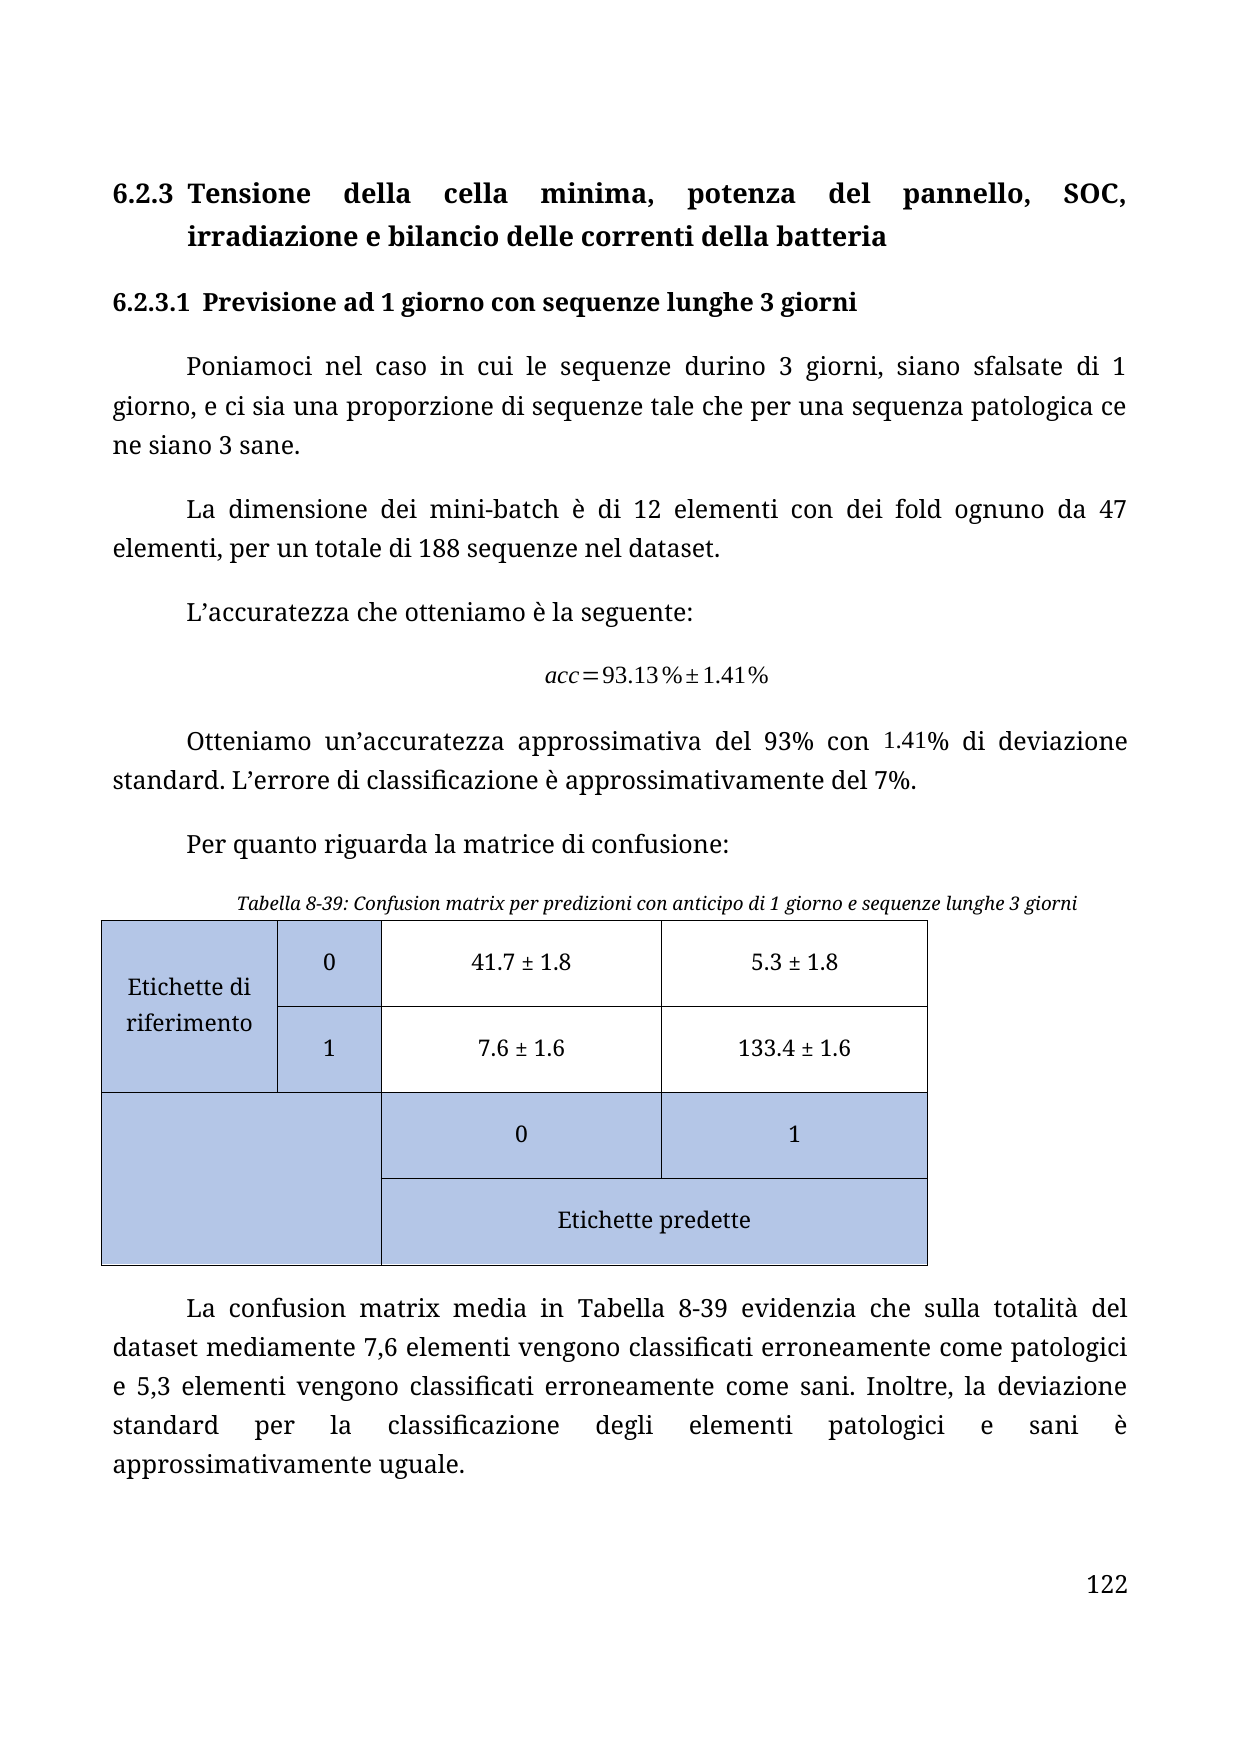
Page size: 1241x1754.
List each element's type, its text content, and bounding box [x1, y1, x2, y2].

table_cell 1 [662, 1093, 927, 1178]
table_cell Etichette predette [382, 1179, 927, 1264]
table_cell 7.6 ± 1.6 [382, 1007, 661, 1092]
table_cell [102, 1093, 381, 1264]
table_cell 1 [278, 1007, 381, 1092]
subtitle Tensione della cella minima, potenza del pannello, SOC, irradiazione e bilancio delle correnti della batteria [112, 175, 1128, 254]
text Per quanto riguarda la matrice di confusione: [112, 826, 1128, 861]
table_cell 0 [382, 1093, 661, 1178]
table_header Etichette di riferimento [102, 921, 277, 1092]
table_header 41.7 ± 1.8 [382, 921, 661, 1006]
text L’accuratezza che otteniamo è la seguente: [112, 595, 1128, 629]
table_header 0 [278, 921, 381, 1006]
subtitle Previsione ad 1 giorno con sequenze lunghe 3 giorni [112, 285, 1128, 319]
text Poniamoci nel caso in cui le sequenze durino 3 giorni, siano sfalsate di 1 giorno, e ci sia una proporzione di sequenze tale che per una sequenza patologica ce ne siano 3 sane. [112, 349, 1128, 461]
text La dimensione dei mini-batch è di 12 elementi con dei fold ognuno da 47 elementi, per un totale di 188 sequenze nel dataset. [112, 491, 1128, 565]
text Otteniamo un’accuratezza approssimativa del 93% con % di deviazione standard. L’errore di classificazione è approssimativamente del 7%. [112, 723, 1128, 796]
table_cell 133.4 ± 1.6 [662, 1007, 927, 1092]
table_header 5.3 ± 1.8 [662, 921, 927, 1006]
